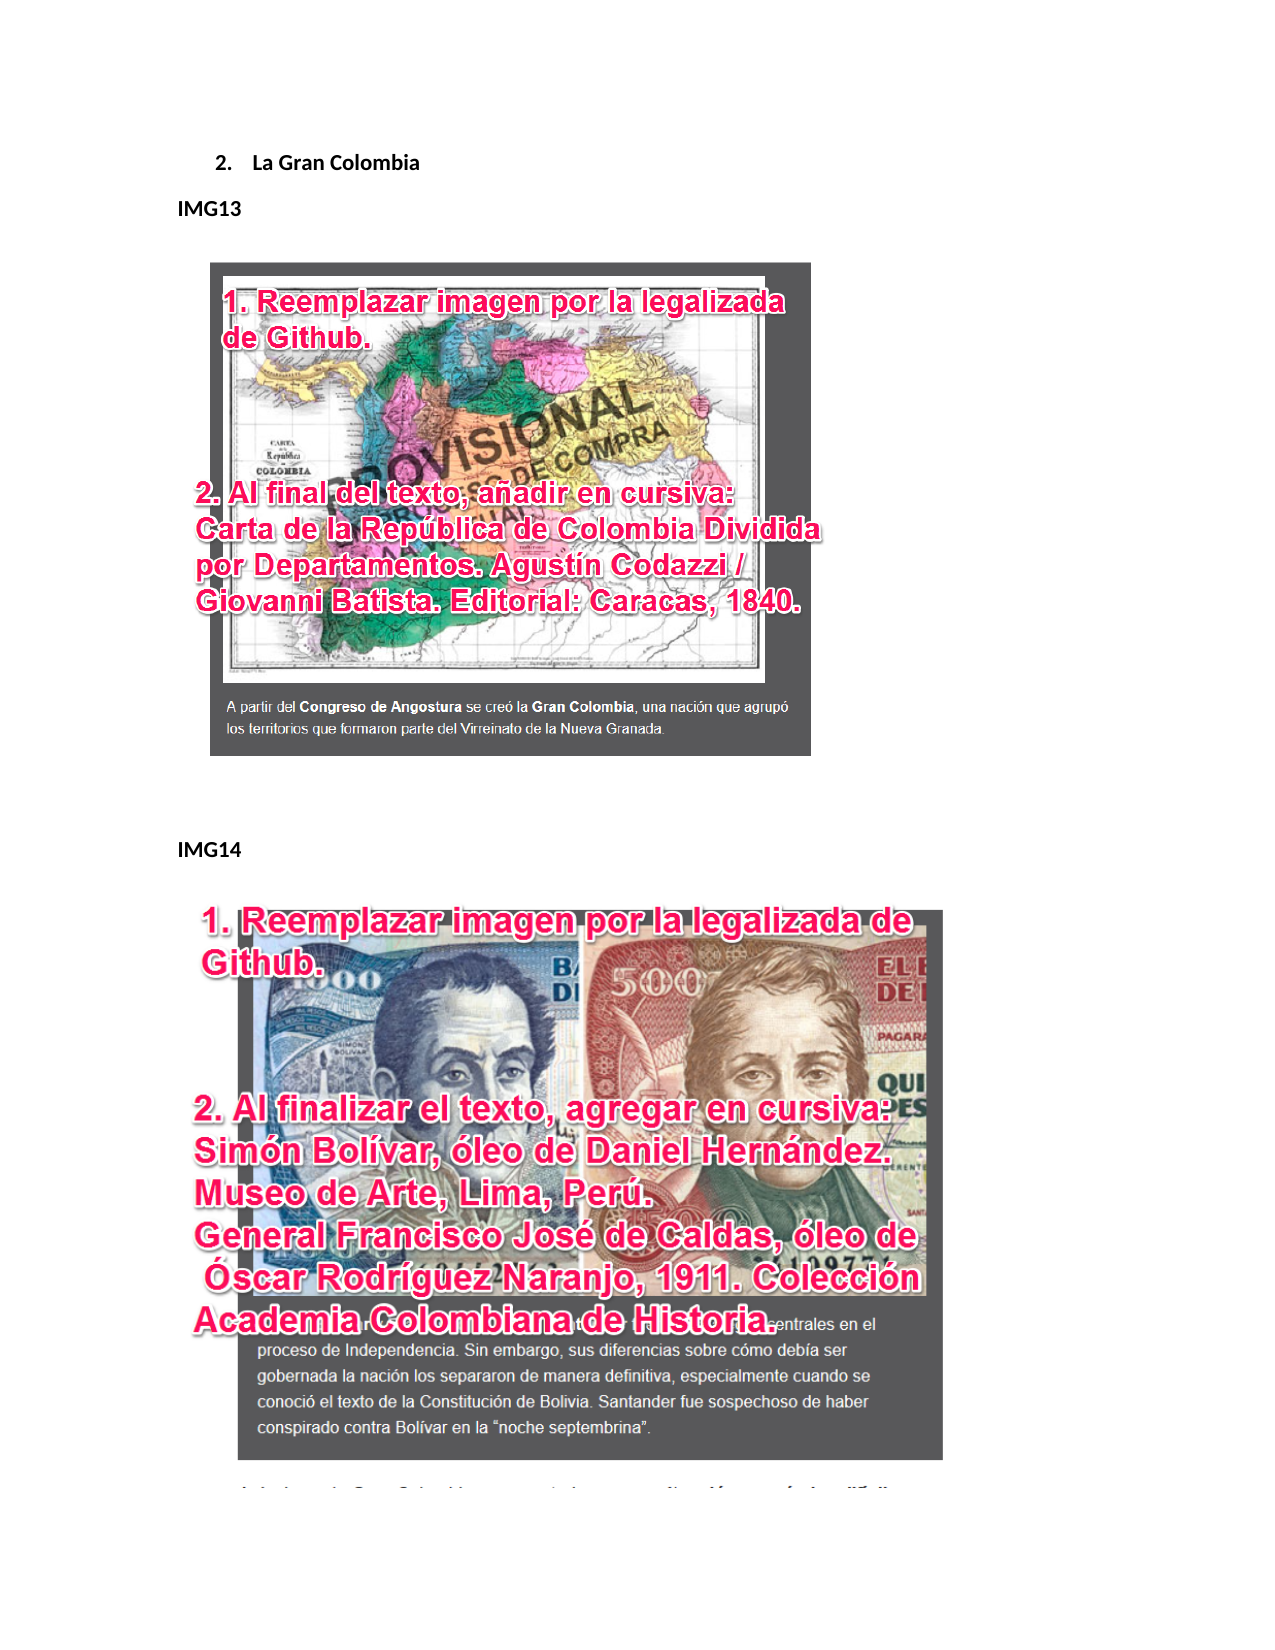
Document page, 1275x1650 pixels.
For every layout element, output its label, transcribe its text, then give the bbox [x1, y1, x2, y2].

picture [177, 881, 981, 1488]
text IMG14 [177, 835, 1098, 863]
text IMG13 [177, 194, 1098, 222]
picture [177, 241, 834, 770]
list La Gran Colombia [215, 148, 1098, 176]
